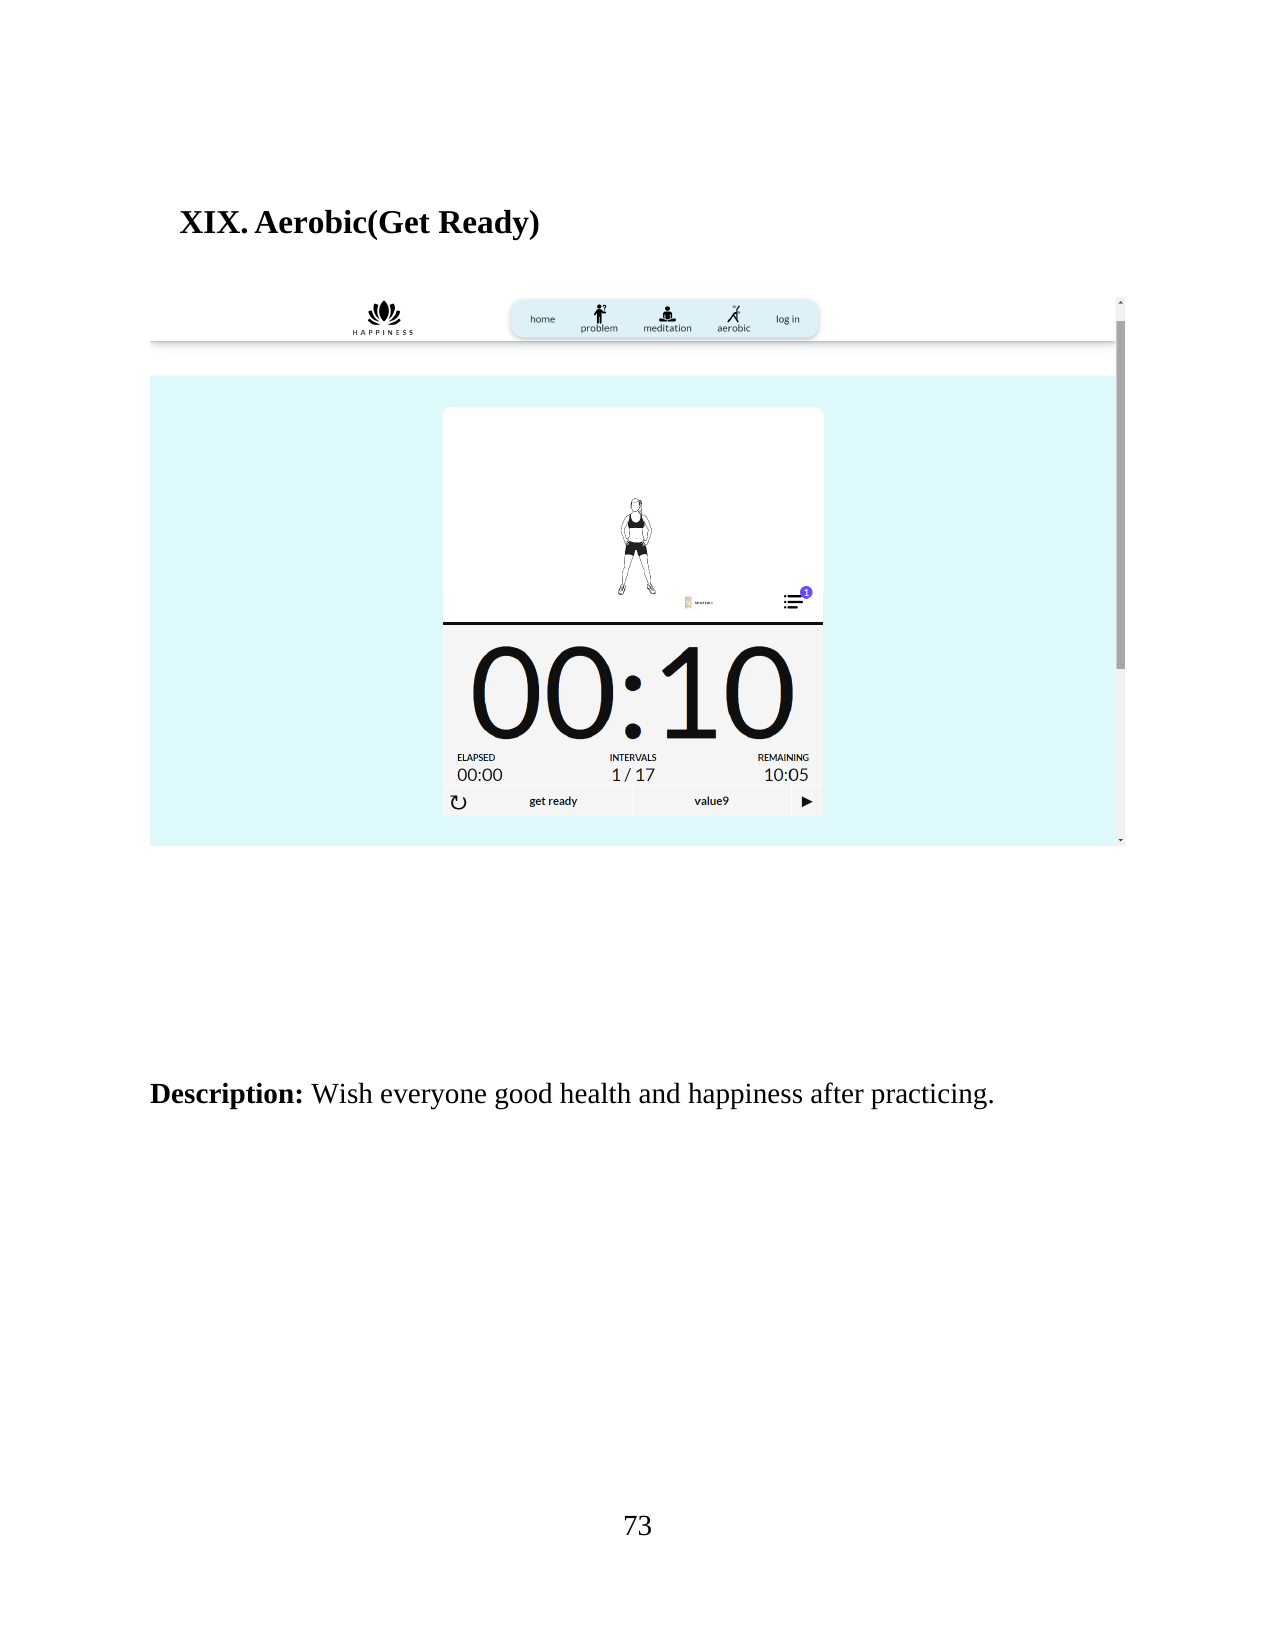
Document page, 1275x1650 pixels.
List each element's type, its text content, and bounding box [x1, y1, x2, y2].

text Description: Wish everyone good health and happiness after practicing. [150, 1076, 1125, 1109]
picture [150, 297, 1125, 846]
subtitle Aerobic(Get Ready) [179, 203, 1125, 241]
